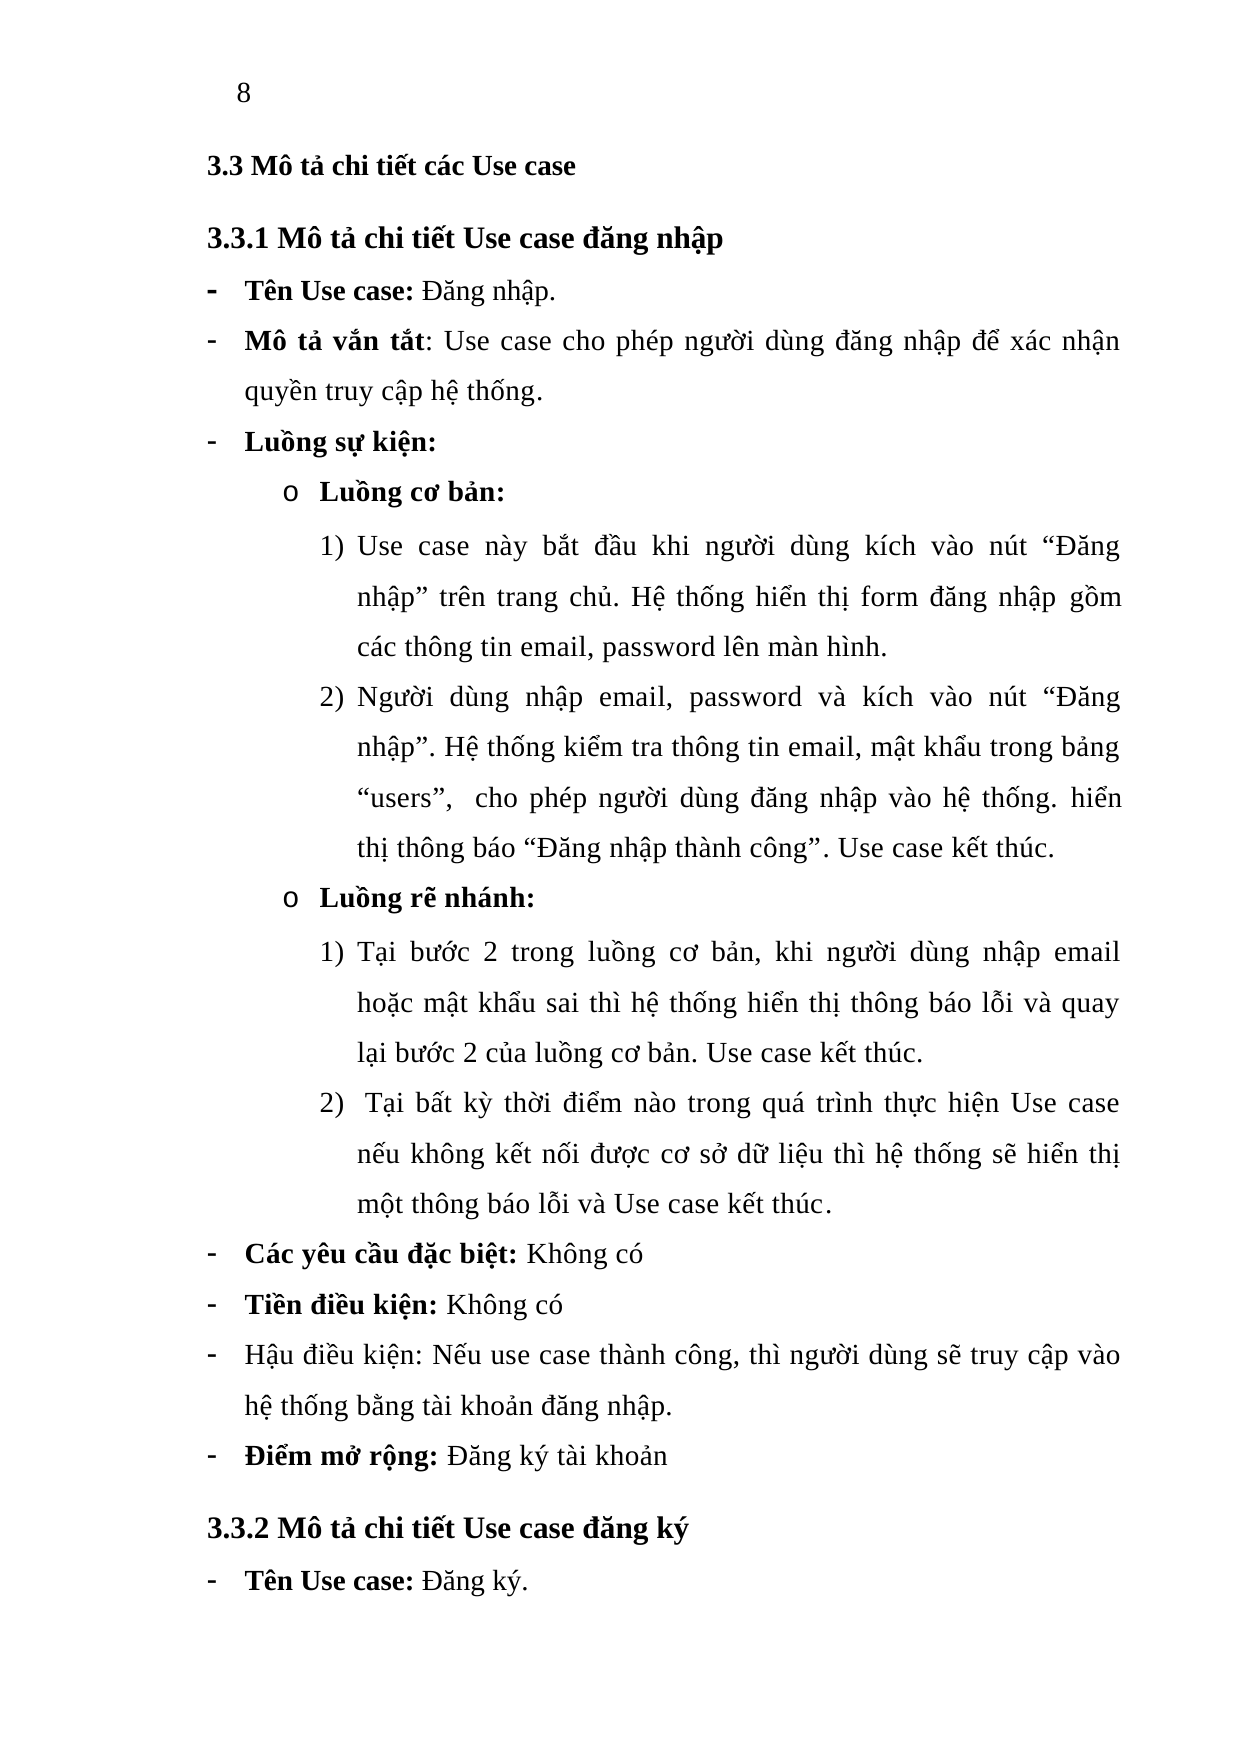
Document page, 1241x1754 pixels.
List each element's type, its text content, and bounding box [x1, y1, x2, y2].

list Luồng sự kiện: [207, 424, 1122, 457]
list Luồng rẽ nhánh: [282, 881, 1122, 917]
list Tên Use case: Đăng ký. [207, 1563, 1122, 1597]
list Use case này bắt đầu khi người dùng kích vào nút “Đăng nhập” trên trang chủ. Hệ thống hiển thị form đăng nhập gồm các thông tin email, password lên màn hình. [319, 528, 1122, 662]
subtitle 3.3 Mô tả chi tiết các Use case [207, 148, 1122, 181]
list Điểm mở rộng: Đăng ký tài khoản [207, 1438, 1122, 1472]
subtitle 3.3.2 Mô tả chi tiết Use case đăng ký [207, 1509, 1122, 1545]
list Hậu điều kiện: Nếu use case thành công, thì người dùng sẽ truy cập vào hệ thống bằng tài khoản đăng nhập. [207, 1337, 1122, 1421]
list Tại bước 2 trong luồng cơ bản, khi người dùng nhập email hoặc mật khẩu sai thì hệ thống hiển thị thông báo lỗi và quay lại bước 2 của luồng cơ bản. Use case kết thúc. [319, 934, 1122, 1069]
subtitle 3.3.1 Mô tả chi tiết Use case đăng nhập [207, 219, 1122, 255]
list Luồng cơ bản: [282, 474, 1122, 510]
list Tên Use case: Đăng nhập. [207, 273, 1122, 306]
list Mô tả vắn tắt: Use case cho phép người dùng đăng nhập để xác nhận quyền truy cập hệ thống. [207, 323, 1122, 407]
list Tại bất kỳ thời điểm nào trong quá trình thực hiện Use case nếu không kết nối được cơ sở dữ liệu thì hệ thống sẽ hiển thị một thông báo lỗi và Use case kết thúc. [319, 1086, 1122, 1220]
list Tiền điều kiện: Không có [207, 1287, 1122, 1321]
list Người dùng nhập email, password và kích vào nút “Đăng nhập”. Hệ thống kiểm tra thông tin email, mật khẩu trong bảng “users”, cho phép người dùng đăng nhập vào hệ thống. hiển thị thông báo “Đăng nhập thành công”. Use case kết thúc. [319, 679, 1122, 864]
list Các yêu cầu đặc biệt: Không có [207, 1236, 1122, 1270]
